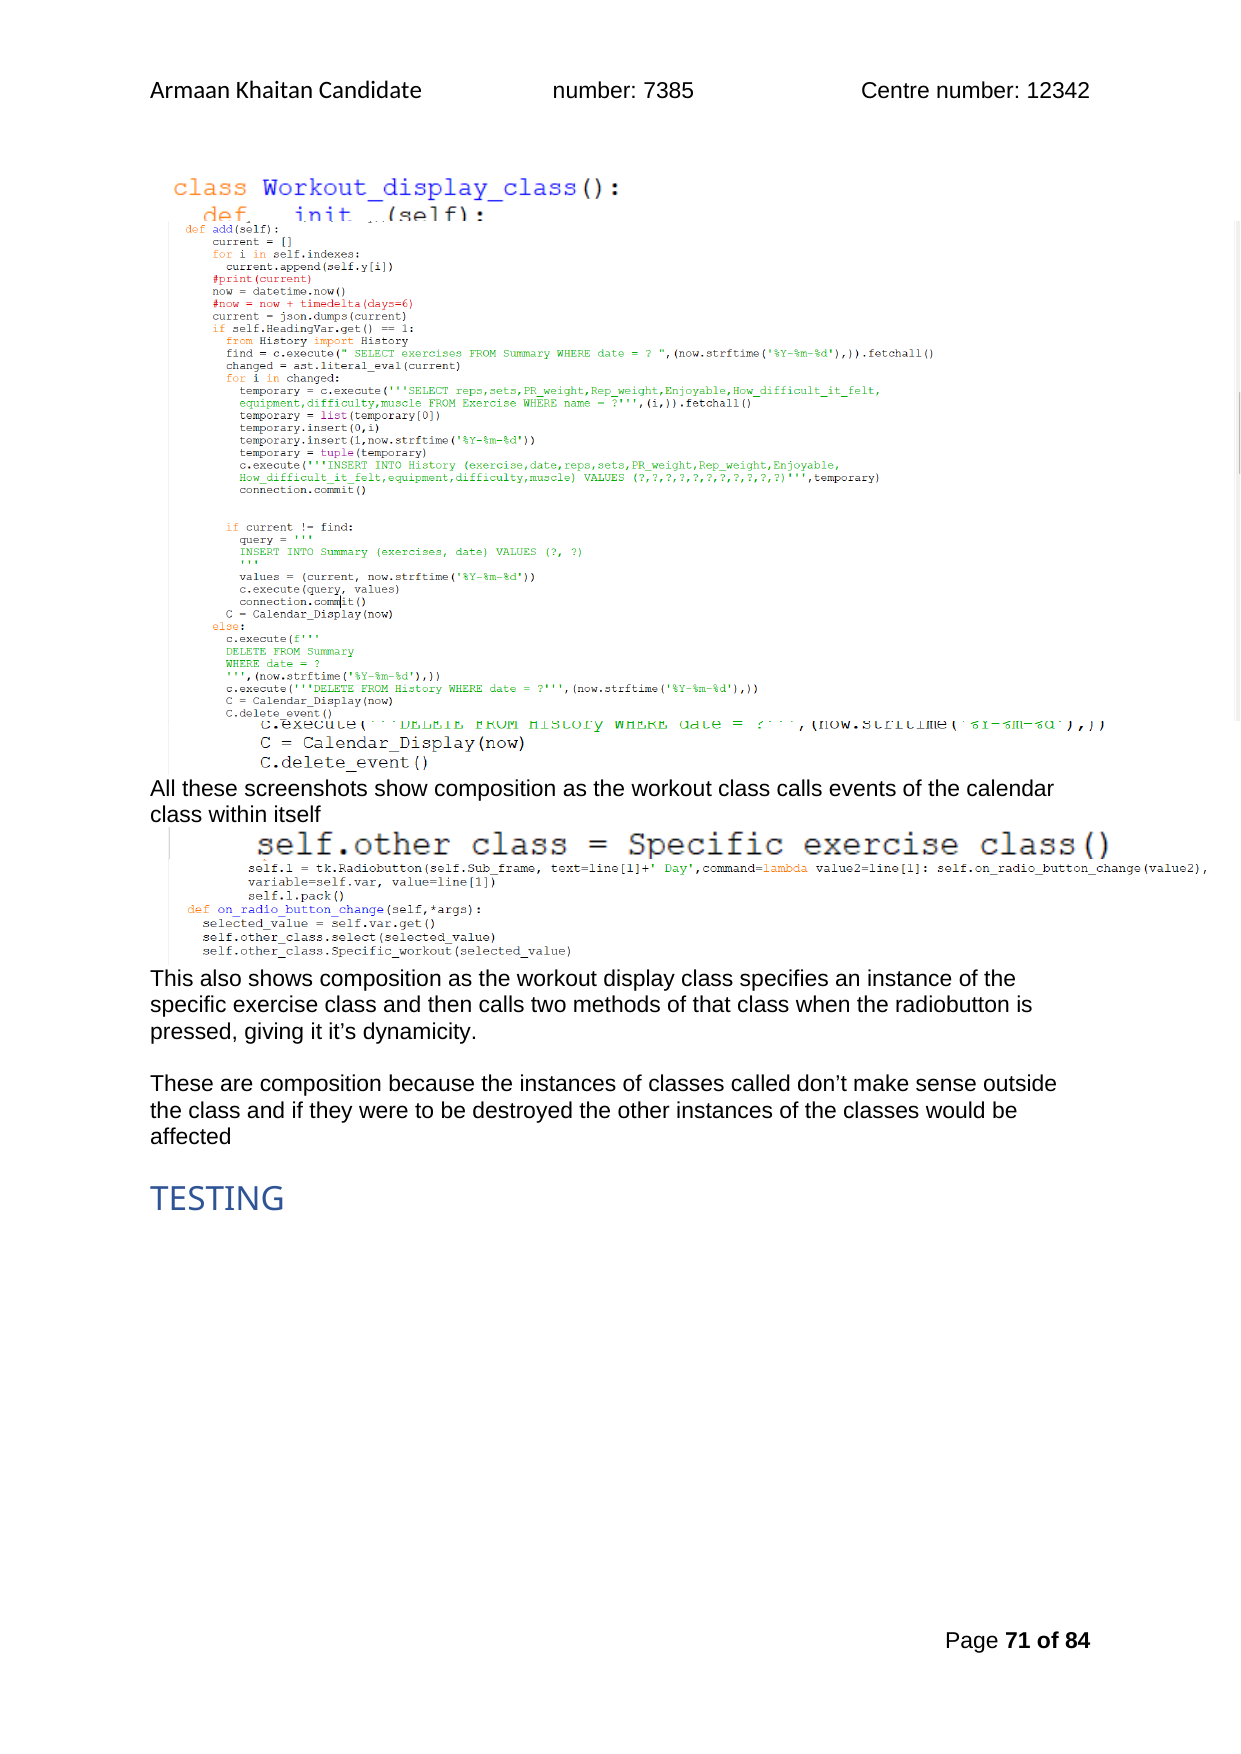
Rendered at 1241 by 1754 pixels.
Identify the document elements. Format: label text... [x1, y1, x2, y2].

text These are composition because the instances of classes called don’t make sense outside the class and if they were to be destroyed the other instances of the classes would be affected [150, 1070, 1090, 1149]
subtitle TESTING [150, 1174, 1090, 1220]
text This also shows composition as the workout display class specifies an instance of the specific exercise class and then calls two methods of that class when the radiobutton is pressed, giving it it’s dynamicity. [150, 965, 1090, 1044]
text All these screenshots show composition as the workout class calls events of the calendar class within itself [150, 775, 1090, 828]
